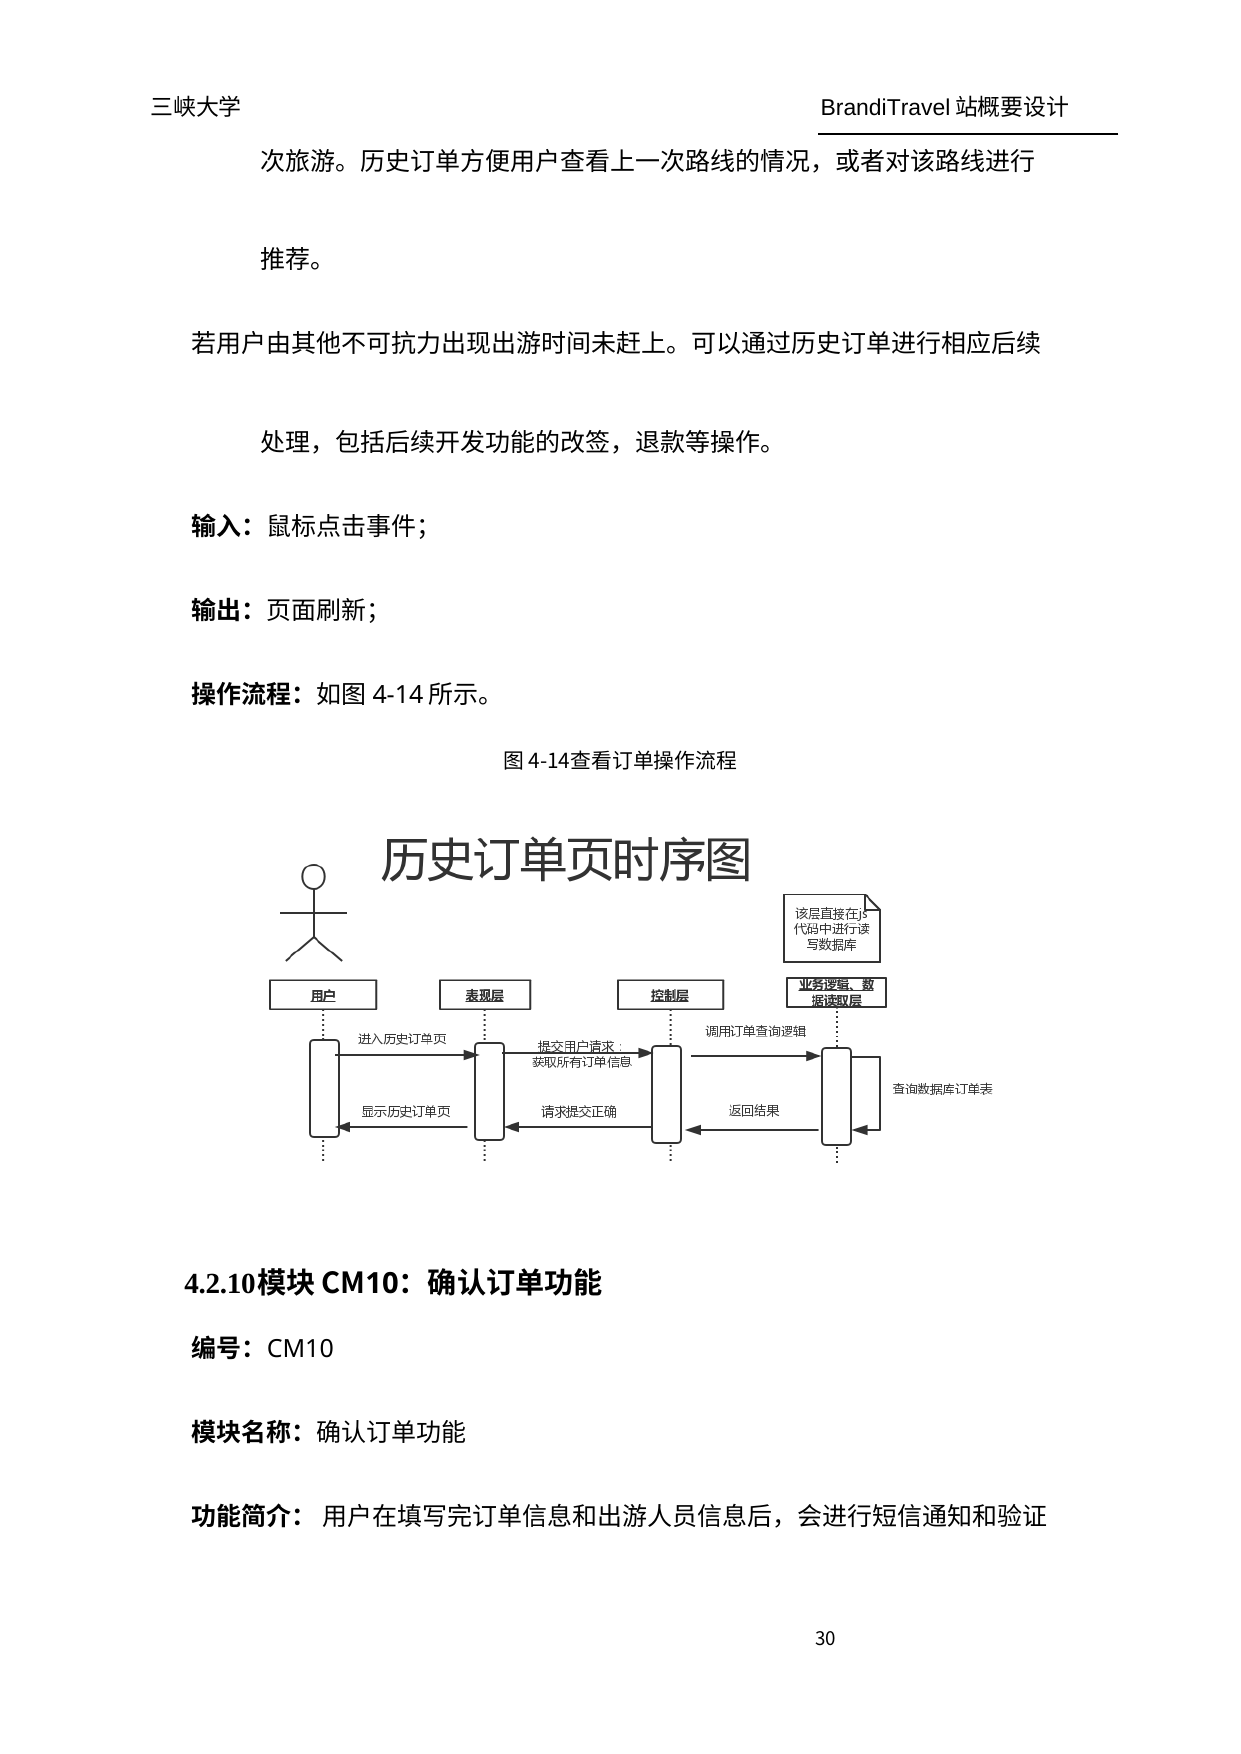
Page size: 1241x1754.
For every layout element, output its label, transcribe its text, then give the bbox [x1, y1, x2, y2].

text 编号：CM10 [192, 1314, 1056, 1379]
text 输出：页面刷新； [192, 576, 1056, 641]
text 模块名称：确认订单功能 [192, 1398, 1056, 1463]
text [192, 127, 1056, 291]
picture [125, 808, 1115, 1164]
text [192, 1482, 1056, 1547]
text 输入：鼠标点击事件； [192, 492, 1056, 557]
text 若用户由其他不可抗力出现出游时间未赶上。可以通过历史订单进行相应后续处理，包括后续开发功能的改签，退款等操作。 [192, 309, 1056, 473]
subtitle 模块CM10：确认订单功能 [184, 1249, 1115, 1314]
